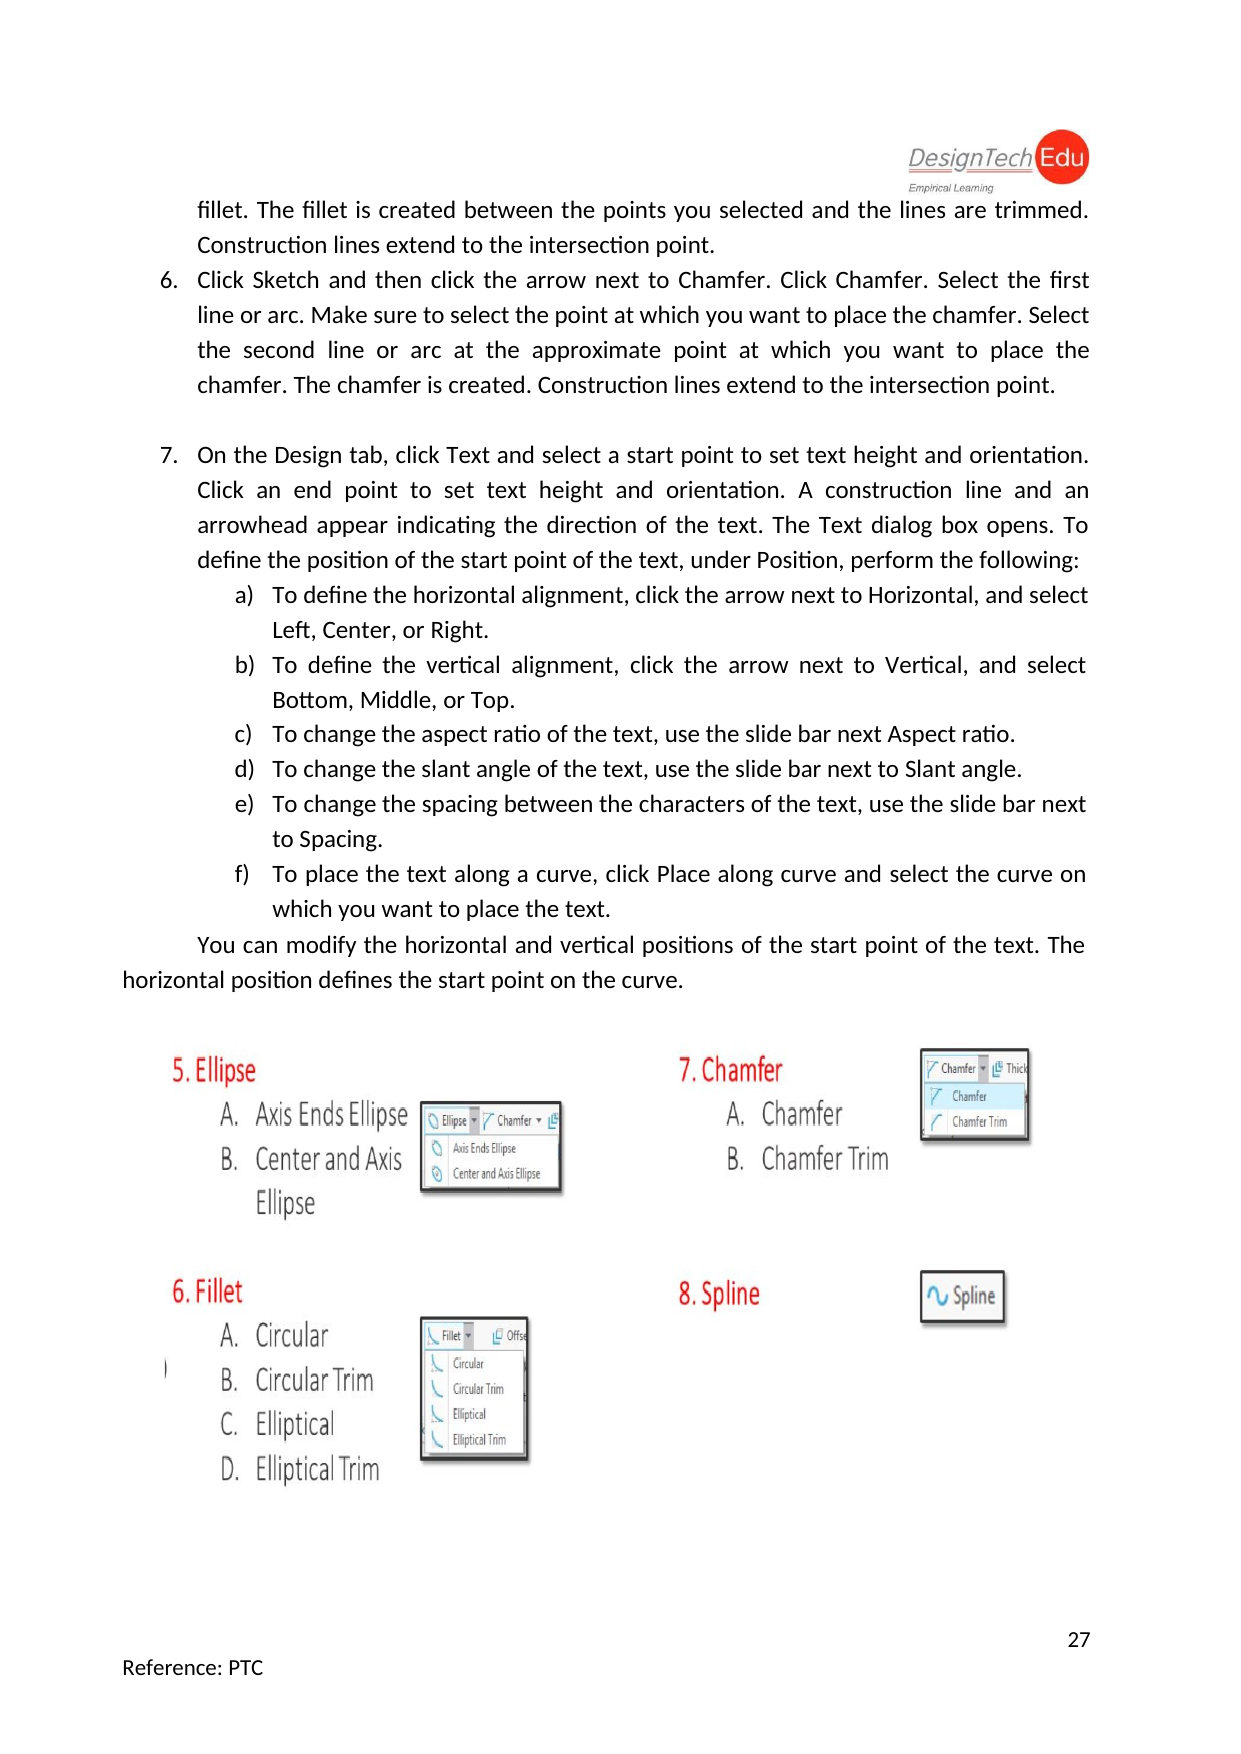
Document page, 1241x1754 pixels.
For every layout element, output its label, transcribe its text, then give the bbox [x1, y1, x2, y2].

list To change the spacing between the characters of the text, use the slide bar next to Spacing. [234, 788, 1090, 853]
list To place the text along a curve, click Place along curve and select the curve on which you want to place the text. [234, 858, 1090, 923]
list To define the vertical alignment, click the arrow next to Vertical, and select Bottom, Middle, or Top. [234, 649, 1090, 714]
text fillet. The fillet is created between the points you selected and the lines are trimmed. Construction lines extend to the intersection point. [197, 194, 1090, 260]
list To define the horizontal alignment, click the arrow next to Horizontal, and select Left, Center, or Right. [234, 579, 1089, 644]
picture [902, 129, 1090, 194]
list To change the aspect ratio of the text, use the slide bar next Aspect ratio. [234, 719, 1167, 749]
list On the Design tab, click Text and select a start point to set text height and orientation. Click an end point to set text height and orientation. A construction line and an arrowhead appear indicating the direction of the text. The Text dialog box opens. To define the position of the start point of the text, under Position, perform the following: [159, 439, 1091, 574]
picture [164, 1042, 1035, 1493]
text You can modify the horizontal and vertical positions of the start point of the text. The horizontal position defines the start point on the curve. [122, 929, 1167, 995]
list To change the slant angle of the text, use the slide bar next to Slant angle. [234, 753, 1167, 783]
list Click Sketch and then click the arrow next to Chamfer. Click Chamfer. Select the first line or arc. Make sure to select the point at which you want to place the chamfer. Select the second line or arc at the approximate point at which you want to place the chamfer. The chamfer is created. Construction lines extend to the intersection point. [159, 264, 1090, 400]
